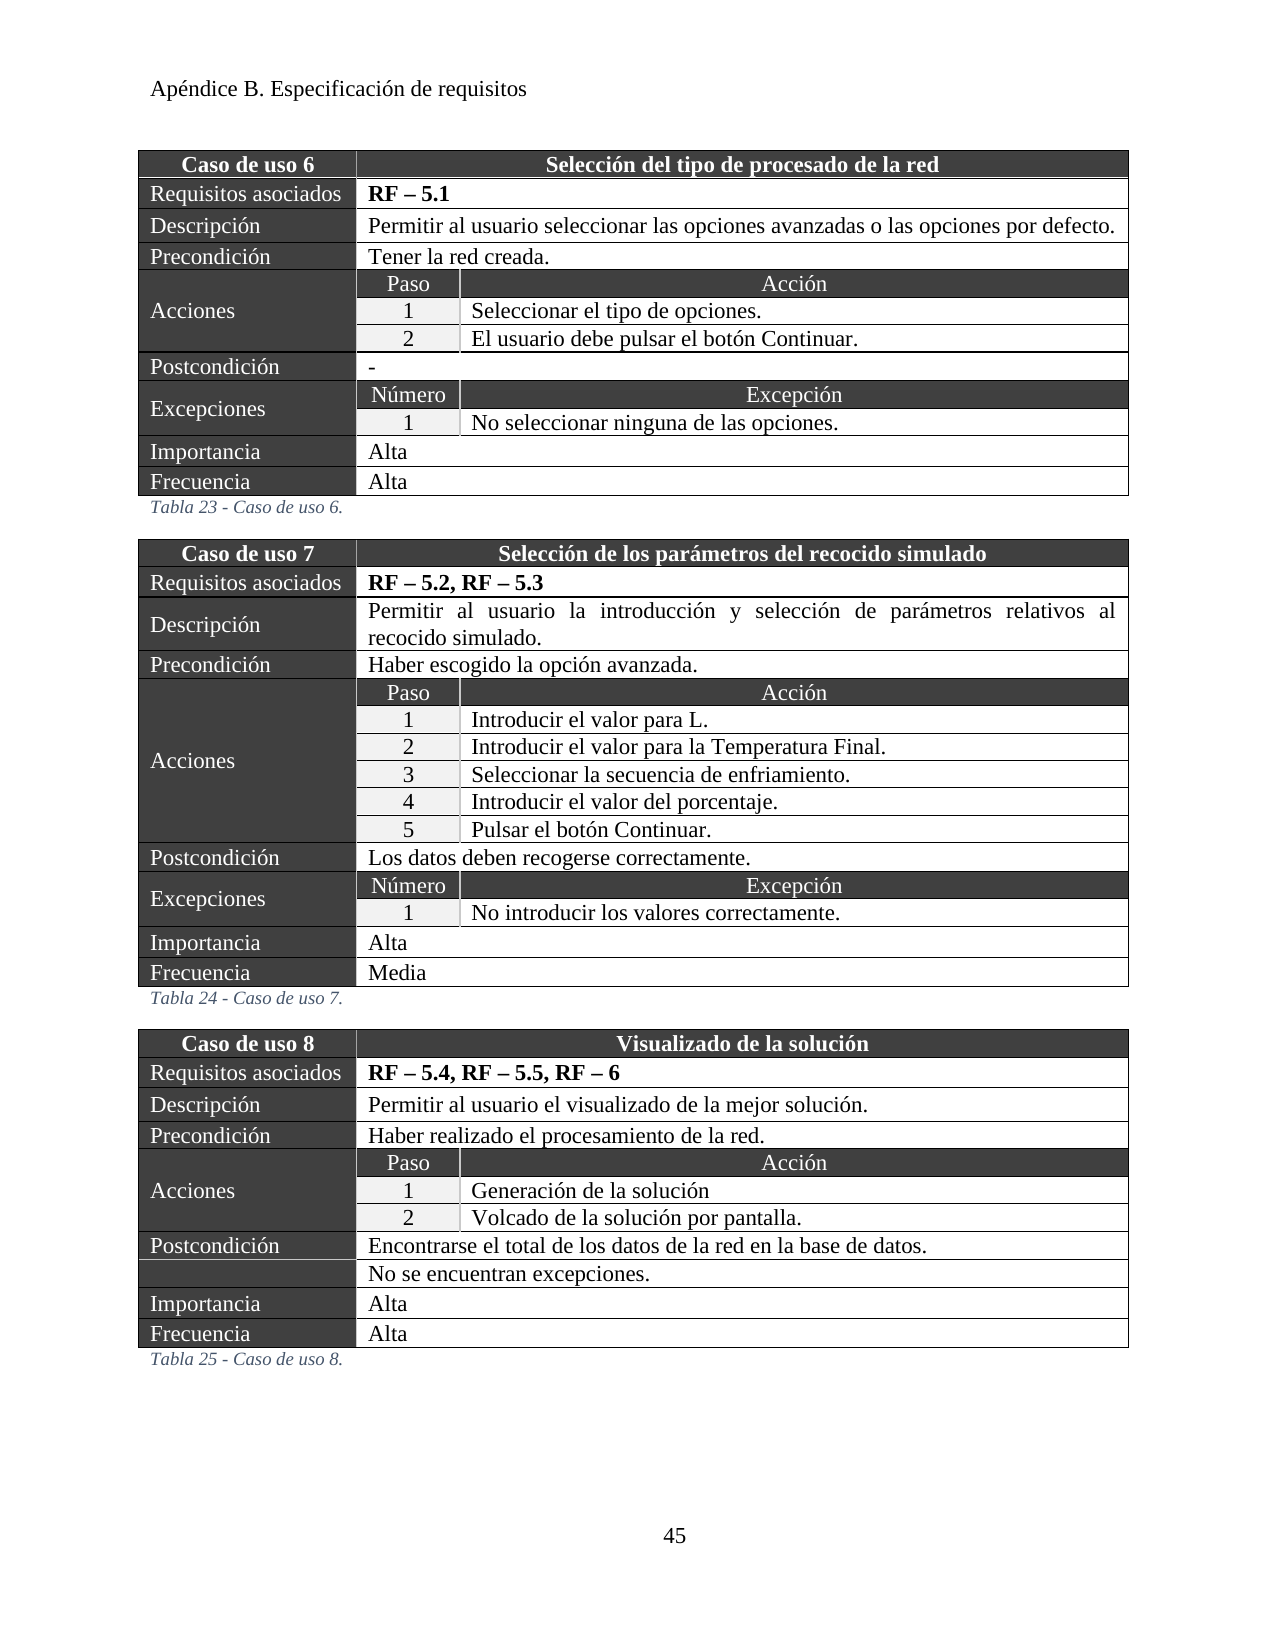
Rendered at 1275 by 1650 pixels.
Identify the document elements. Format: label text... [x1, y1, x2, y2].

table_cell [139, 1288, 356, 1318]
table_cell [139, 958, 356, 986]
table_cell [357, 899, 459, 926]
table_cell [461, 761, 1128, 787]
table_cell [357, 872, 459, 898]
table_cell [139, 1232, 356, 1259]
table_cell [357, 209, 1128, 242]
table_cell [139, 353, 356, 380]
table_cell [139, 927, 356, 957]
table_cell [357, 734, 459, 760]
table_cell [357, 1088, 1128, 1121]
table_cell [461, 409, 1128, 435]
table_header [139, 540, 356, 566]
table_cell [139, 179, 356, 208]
text Tabla 23 - Caso de uso 6. [150, 496, 1125, 518]
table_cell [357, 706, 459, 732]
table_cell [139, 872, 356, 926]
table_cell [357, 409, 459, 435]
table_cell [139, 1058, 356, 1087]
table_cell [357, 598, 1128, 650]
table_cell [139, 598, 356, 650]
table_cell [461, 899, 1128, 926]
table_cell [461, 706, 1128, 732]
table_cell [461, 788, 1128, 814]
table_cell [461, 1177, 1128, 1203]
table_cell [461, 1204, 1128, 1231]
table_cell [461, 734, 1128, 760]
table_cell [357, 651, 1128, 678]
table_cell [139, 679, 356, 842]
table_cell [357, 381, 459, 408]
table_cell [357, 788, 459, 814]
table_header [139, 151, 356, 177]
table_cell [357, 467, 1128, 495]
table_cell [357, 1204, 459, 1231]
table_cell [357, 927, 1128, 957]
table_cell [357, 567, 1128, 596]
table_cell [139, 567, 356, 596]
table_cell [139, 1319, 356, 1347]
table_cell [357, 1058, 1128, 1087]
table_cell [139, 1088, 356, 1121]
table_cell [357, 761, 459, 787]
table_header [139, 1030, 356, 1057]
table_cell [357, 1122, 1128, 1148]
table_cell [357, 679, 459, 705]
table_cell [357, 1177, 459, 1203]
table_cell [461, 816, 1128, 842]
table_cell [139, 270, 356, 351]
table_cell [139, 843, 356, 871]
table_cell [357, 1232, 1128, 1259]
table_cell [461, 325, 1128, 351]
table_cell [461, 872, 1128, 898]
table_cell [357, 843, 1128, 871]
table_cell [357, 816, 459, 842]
text Tabla 24 - Caso de uso 7. [150, 987, 1125, 1008]
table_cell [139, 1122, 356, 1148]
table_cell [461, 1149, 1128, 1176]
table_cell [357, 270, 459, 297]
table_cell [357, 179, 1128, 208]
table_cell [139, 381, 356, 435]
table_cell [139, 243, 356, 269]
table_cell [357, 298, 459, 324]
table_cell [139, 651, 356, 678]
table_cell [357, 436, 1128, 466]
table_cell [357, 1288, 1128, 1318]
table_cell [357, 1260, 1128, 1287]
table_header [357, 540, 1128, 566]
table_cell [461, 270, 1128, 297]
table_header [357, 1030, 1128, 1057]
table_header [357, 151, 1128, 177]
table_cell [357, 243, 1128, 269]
text Tabla 25 - Caso de uso 8. [150, 1348, 1125, 1369]
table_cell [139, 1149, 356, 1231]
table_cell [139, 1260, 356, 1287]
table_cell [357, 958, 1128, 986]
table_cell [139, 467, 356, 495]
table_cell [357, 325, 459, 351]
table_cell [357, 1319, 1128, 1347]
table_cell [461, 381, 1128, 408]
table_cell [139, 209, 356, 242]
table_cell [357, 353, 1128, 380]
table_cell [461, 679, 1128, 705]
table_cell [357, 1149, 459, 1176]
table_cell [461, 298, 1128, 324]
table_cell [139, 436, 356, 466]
